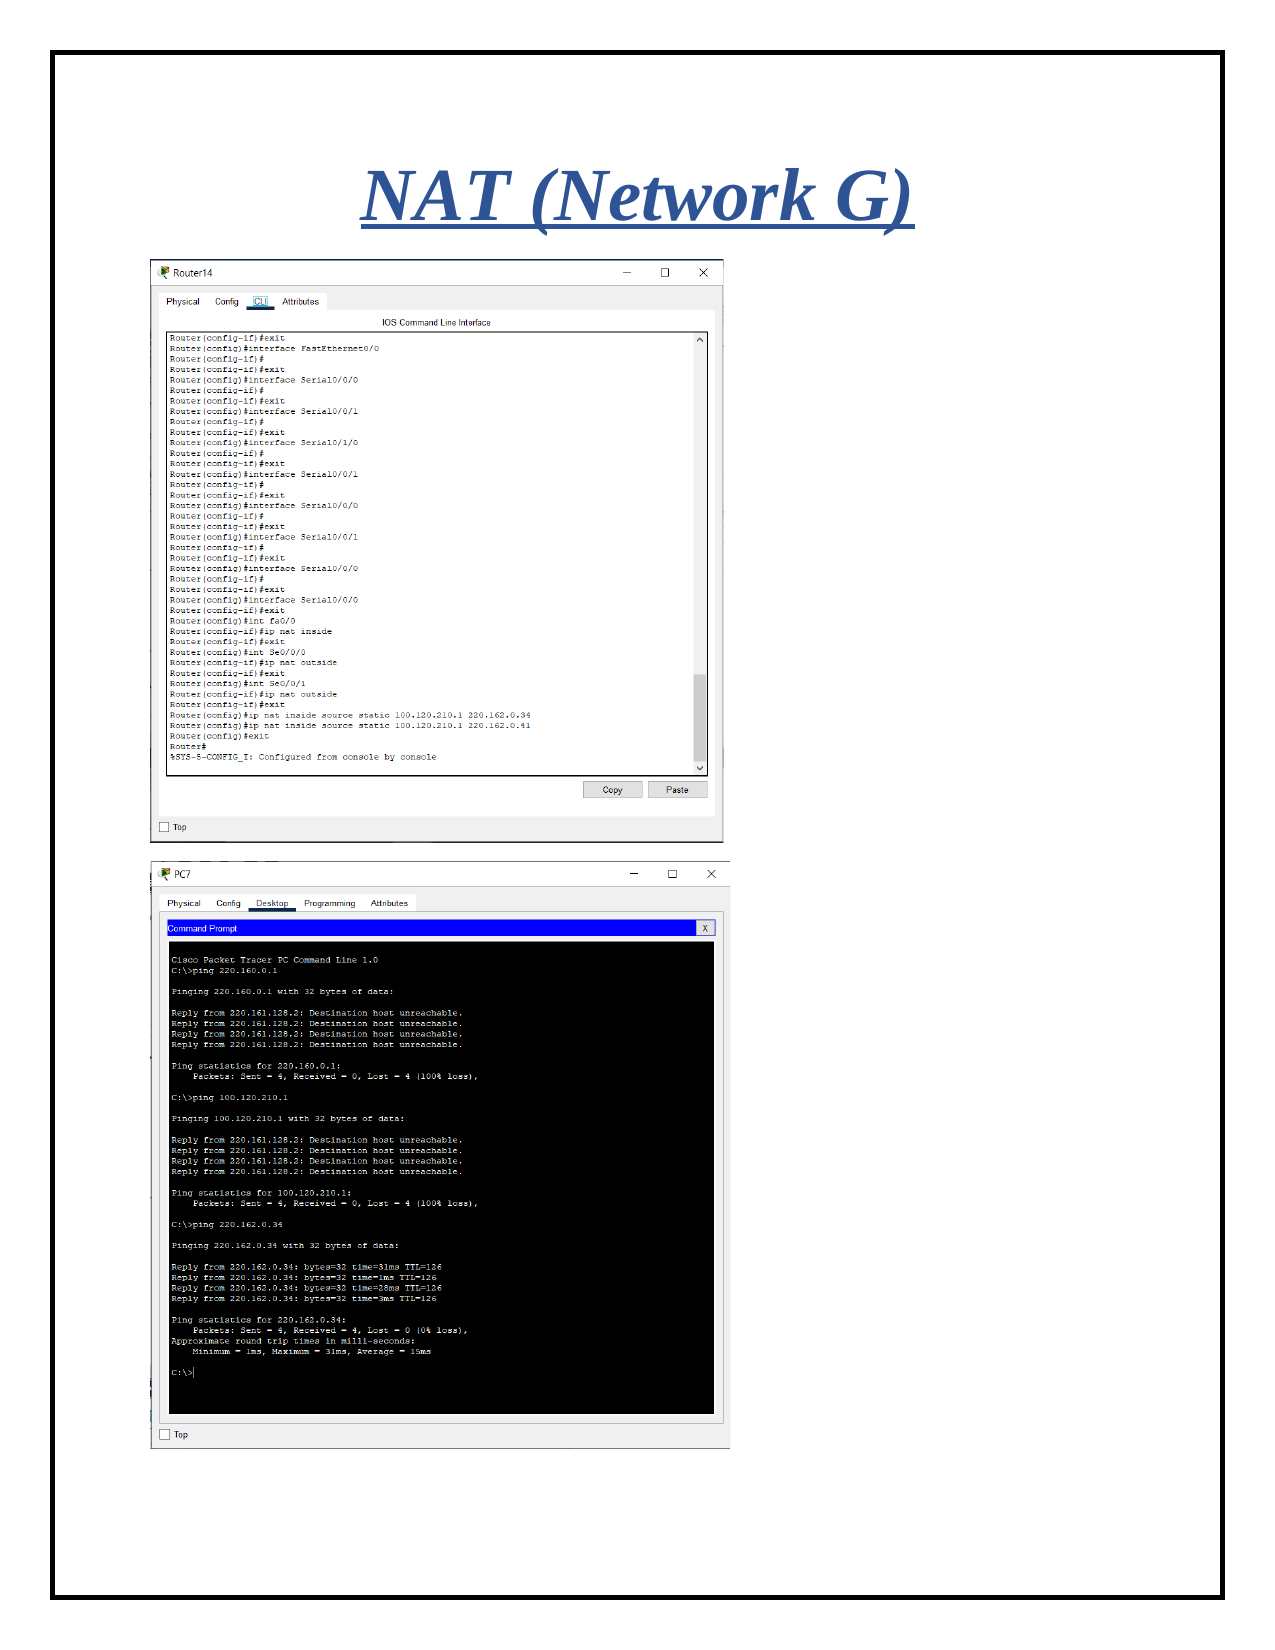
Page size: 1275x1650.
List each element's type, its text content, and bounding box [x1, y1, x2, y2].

picture [150, 259, 724, 843]
text NAT (Network G) [150, 150, 1125, 236]
picture [150, 861, 730, 1449]
